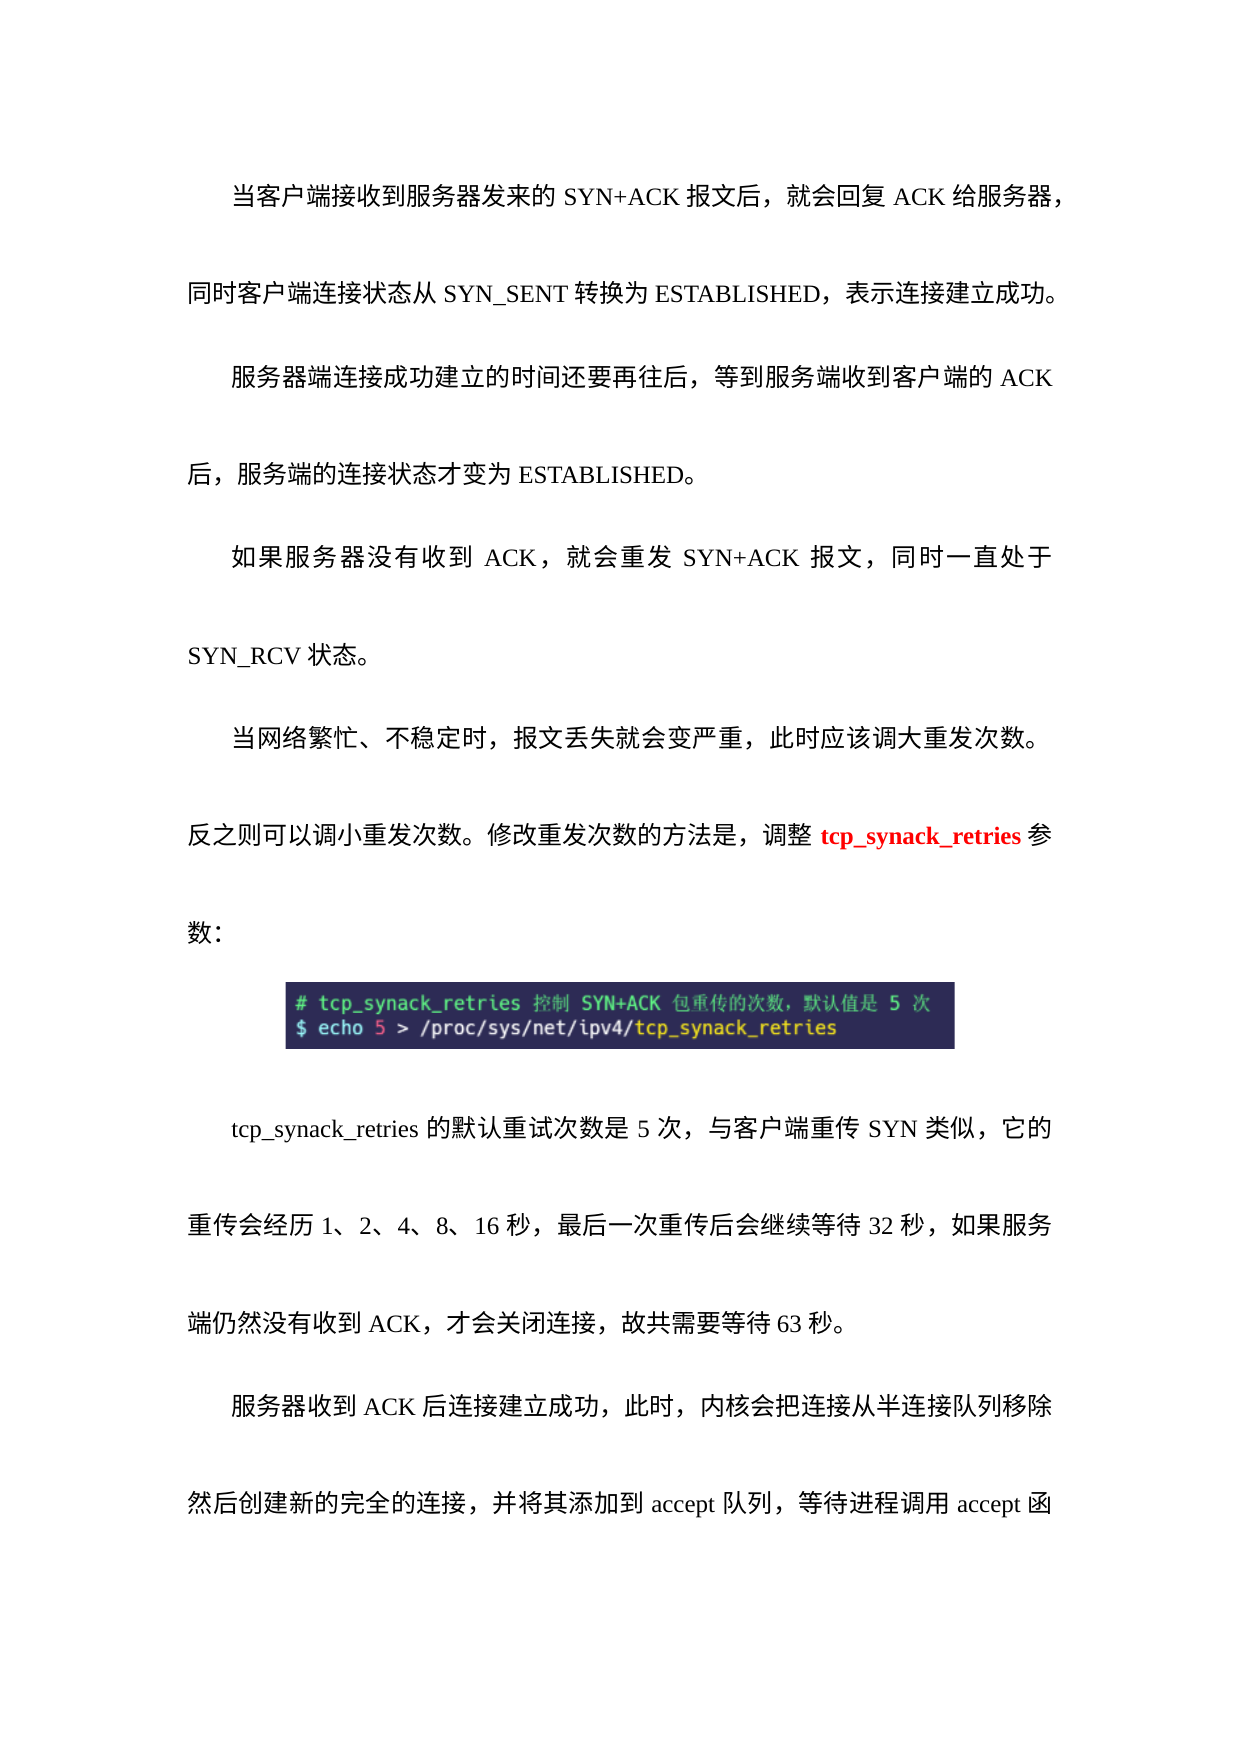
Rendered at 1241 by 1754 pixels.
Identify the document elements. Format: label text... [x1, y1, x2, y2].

text 如果服务器没有收到 ACK，就会重发 SYN+ACK 报文，同时一直处于 SYN_RCV 状态。 [187, 523, 1053, 686]
picture [285, 982, 955, 1049]
text 当网络繁忙、不稳定时，报文丢失就会变严重，此时应该调大重发次数。反之则可以调小重发次数。修改重发次数的方法是，调整 tcp_synack_retries 参数： [187, 704, 1053, 964]
text 当客户端接收到服务器发来的 SYN+ACK 报文后，就会回复 ACK 给服务器，同时客户端连接状态从 SYN_SENT 转换为 ESTABLISHED，表示连接建立成功。 [187, 162, 1053, 324]
text tcp_synack_retries 的默认重试次数是 5 次，与客户端重传 SYN 类似，它的重传会经历 1、2、4、8、16 秒，最后一次重传后会继续等待 32 秒，如果服务端仍然没有收到 ACK，才会关闭连接，故共需要等待 63 秒。 [187, 1094, 1053, 1354]
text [187, 1372, 1053, 1534]
text 服务器端连接成功建立的时间还要再往后，等到服务端收到客户端的 ACK 后，服务端的连接状态才变为 ESTABLISHED。 [187, 343, 1053, 505]
